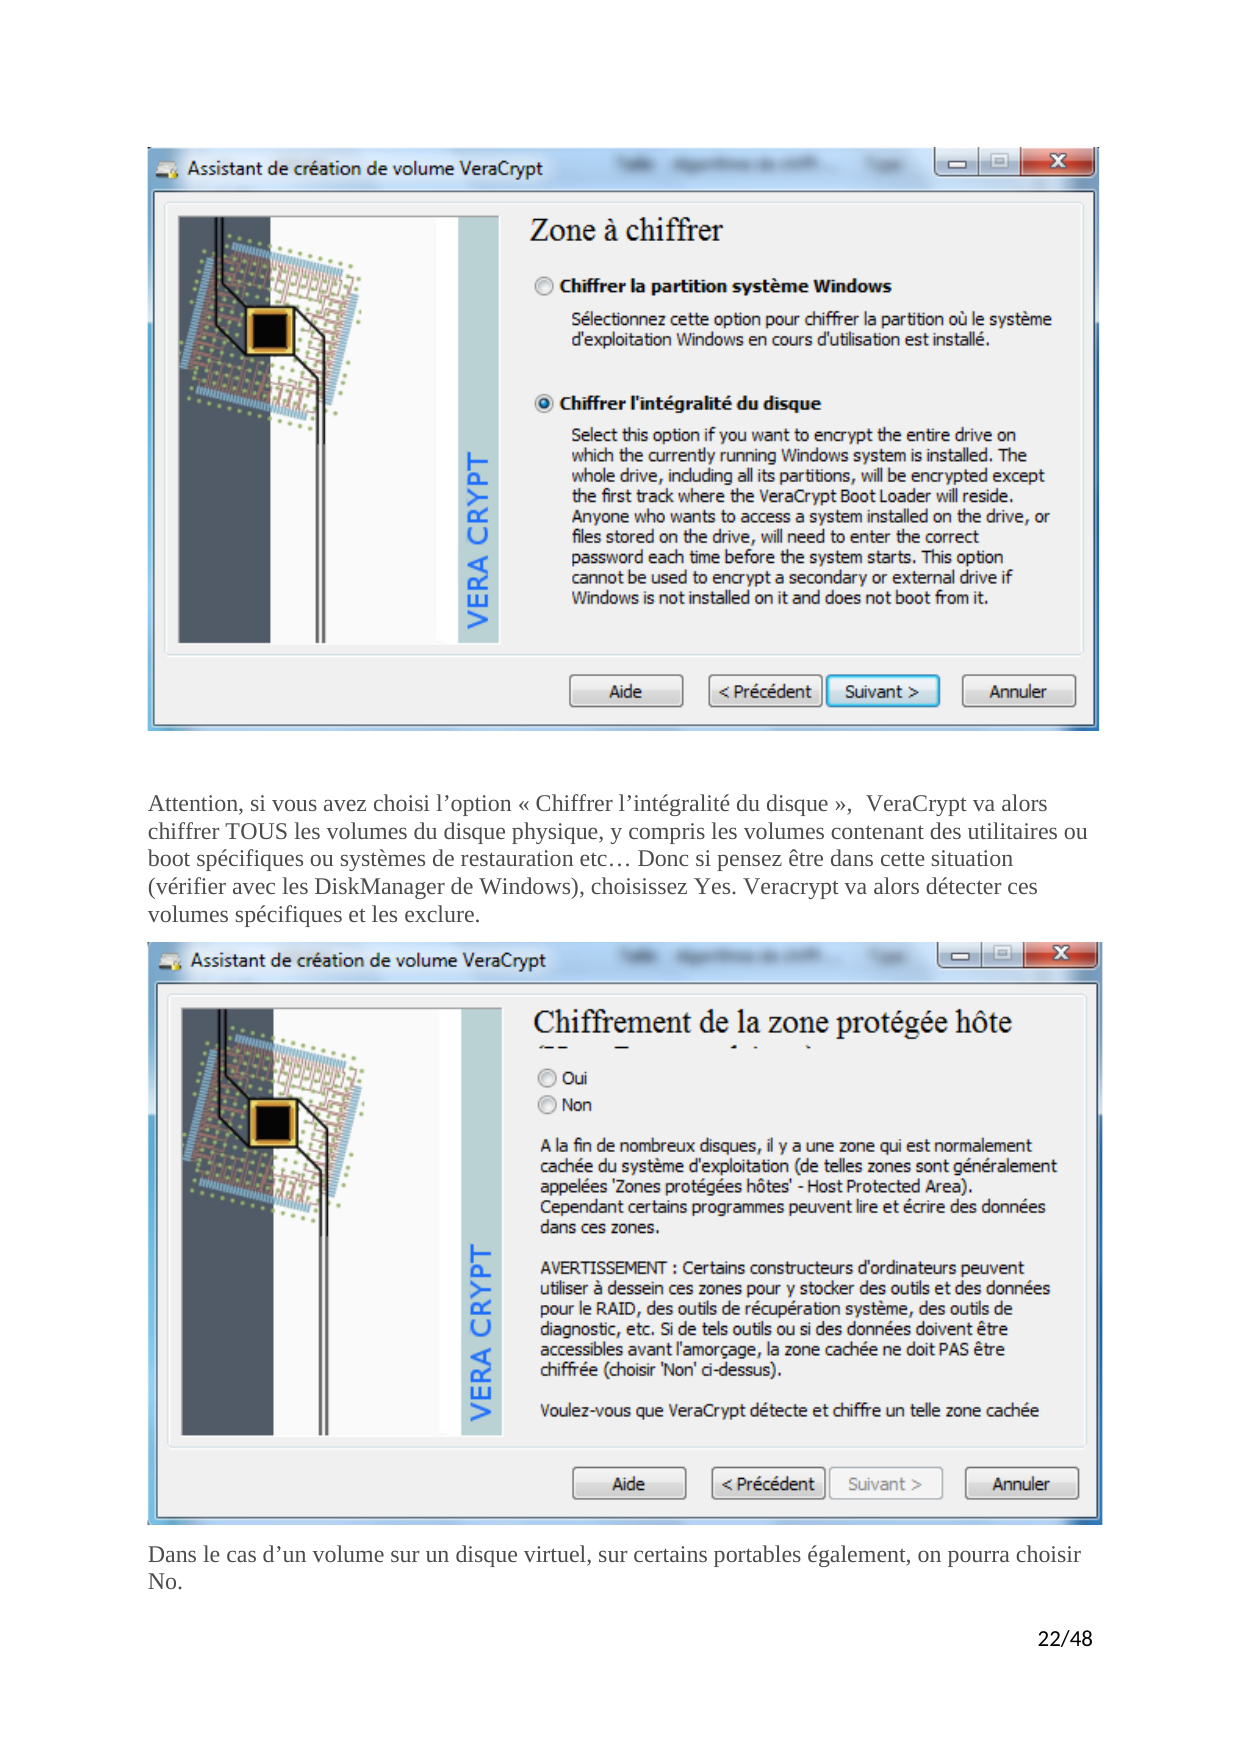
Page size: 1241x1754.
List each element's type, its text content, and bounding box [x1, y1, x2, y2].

picture [147, 942, 1103, 1525]
text Attention, si vous avez choisi l’option « Chiffrer l’intégralité du disque », VeraCrypt va alors chiffrer TOUS les volumes du disque physique, y compris les volumes contenant des utilitaires ou boot spécifiques ou systèmes de restauration etc… Donc si pensez être dans cette situation (vérifier avec les DiskManager de Windows), choisissez Yes. Veracrypt va alors détecter ces volumes spécifiques et les exclure. [148, 789, 1093, 927]
picture [147, 147, 1100, 731]
text Dans le cas d’un volume sur un disque virtuel, sur certains portables également, on pourra choisir No. [148, 1540, 1093, 1595]
